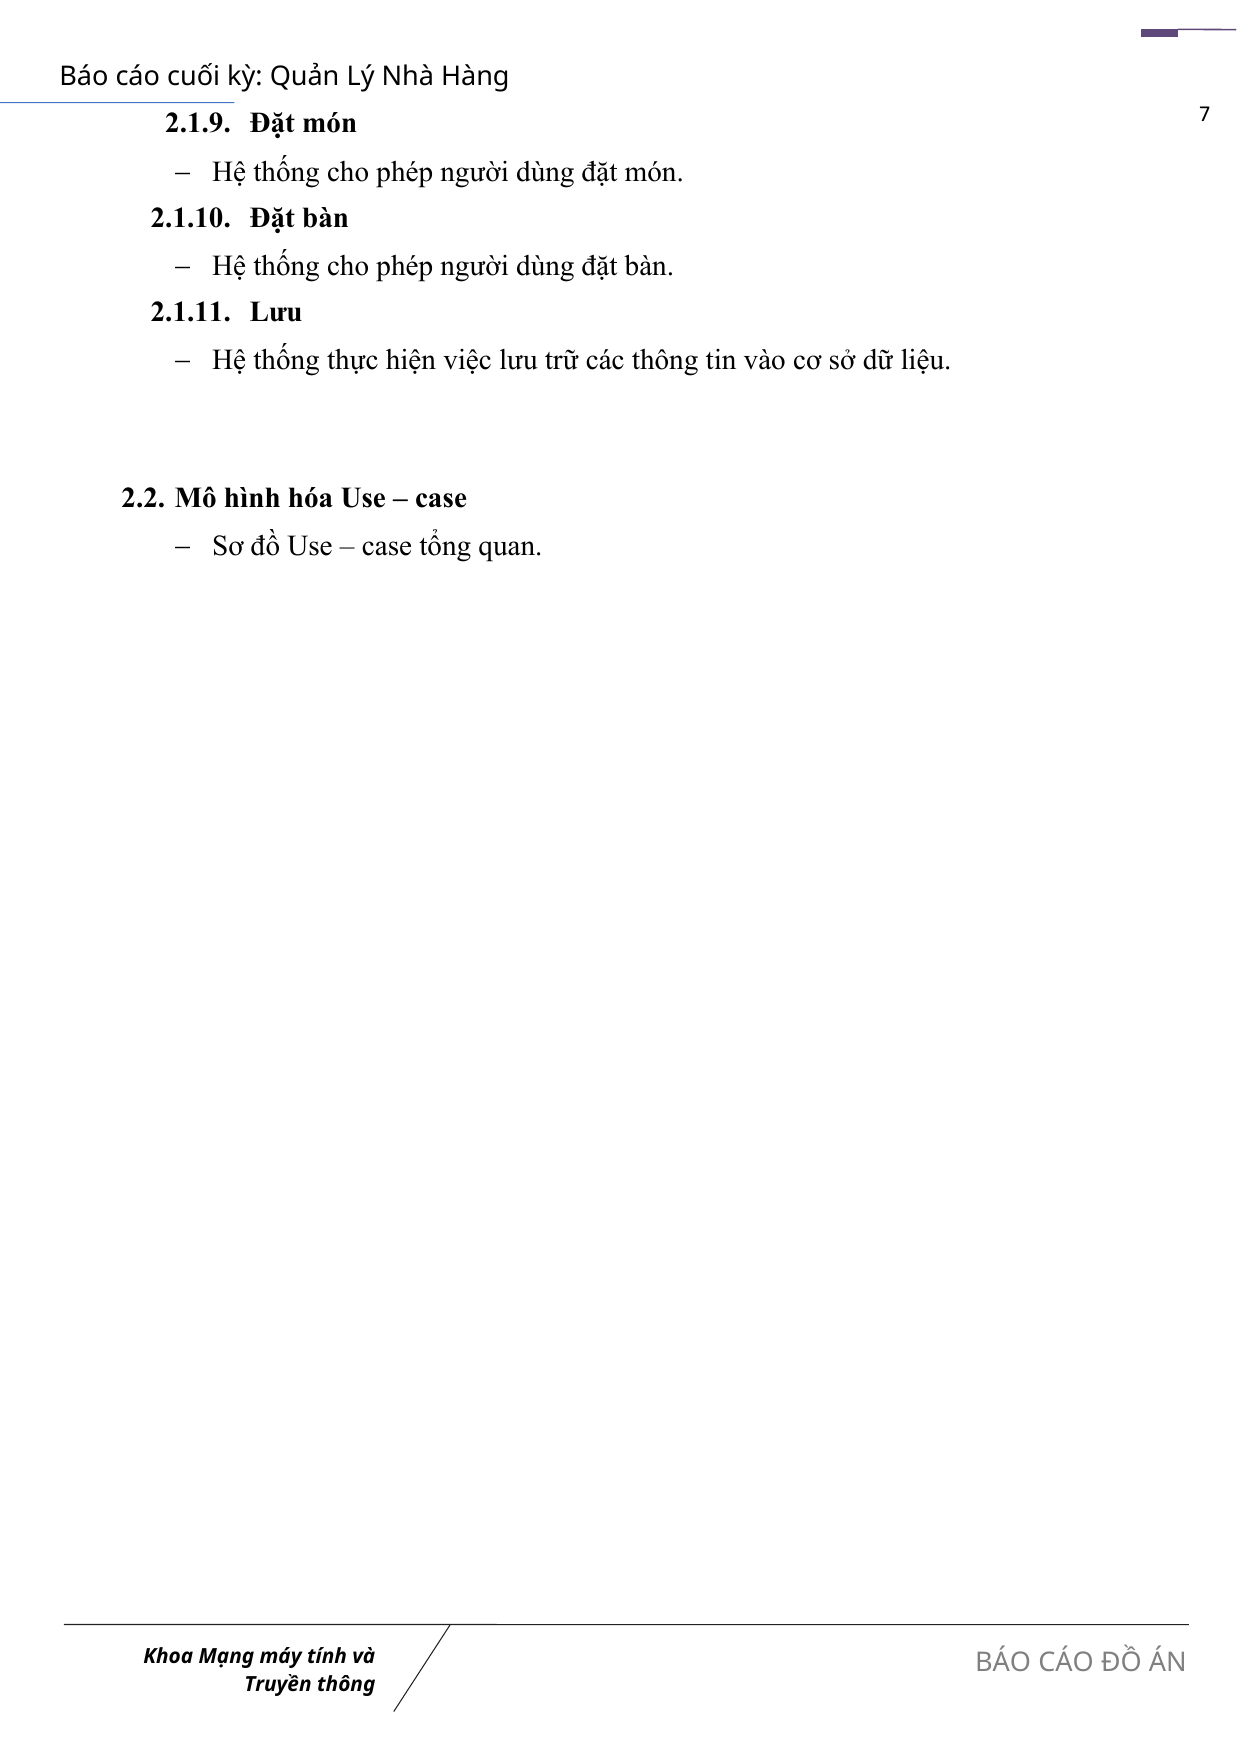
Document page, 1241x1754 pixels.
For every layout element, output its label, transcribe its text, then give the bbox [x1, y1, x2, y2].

list Lưu [231, 294, 1122, 328]
list Đặt món [231, 106, 1122, 139]
list Hệ thống cho phép người dùng đặt bàn. [174, 246, 1122, 282]
list Đặt bàn [231, 200, 1122, 233]
list Mô hình hóa Use – case [165, 480, 1122, 514]
list Hệ thống cho phép người dùng đặt món. [174, 152, 1122, 187]
list Hệ thống thực hiện việc lưu trữ các thông tin vào cơ sở dữ liệu. [174, 340, 1122, 376]
list Sơ đồ Use – case tổng quan. [174, 526, 1122, 562]
